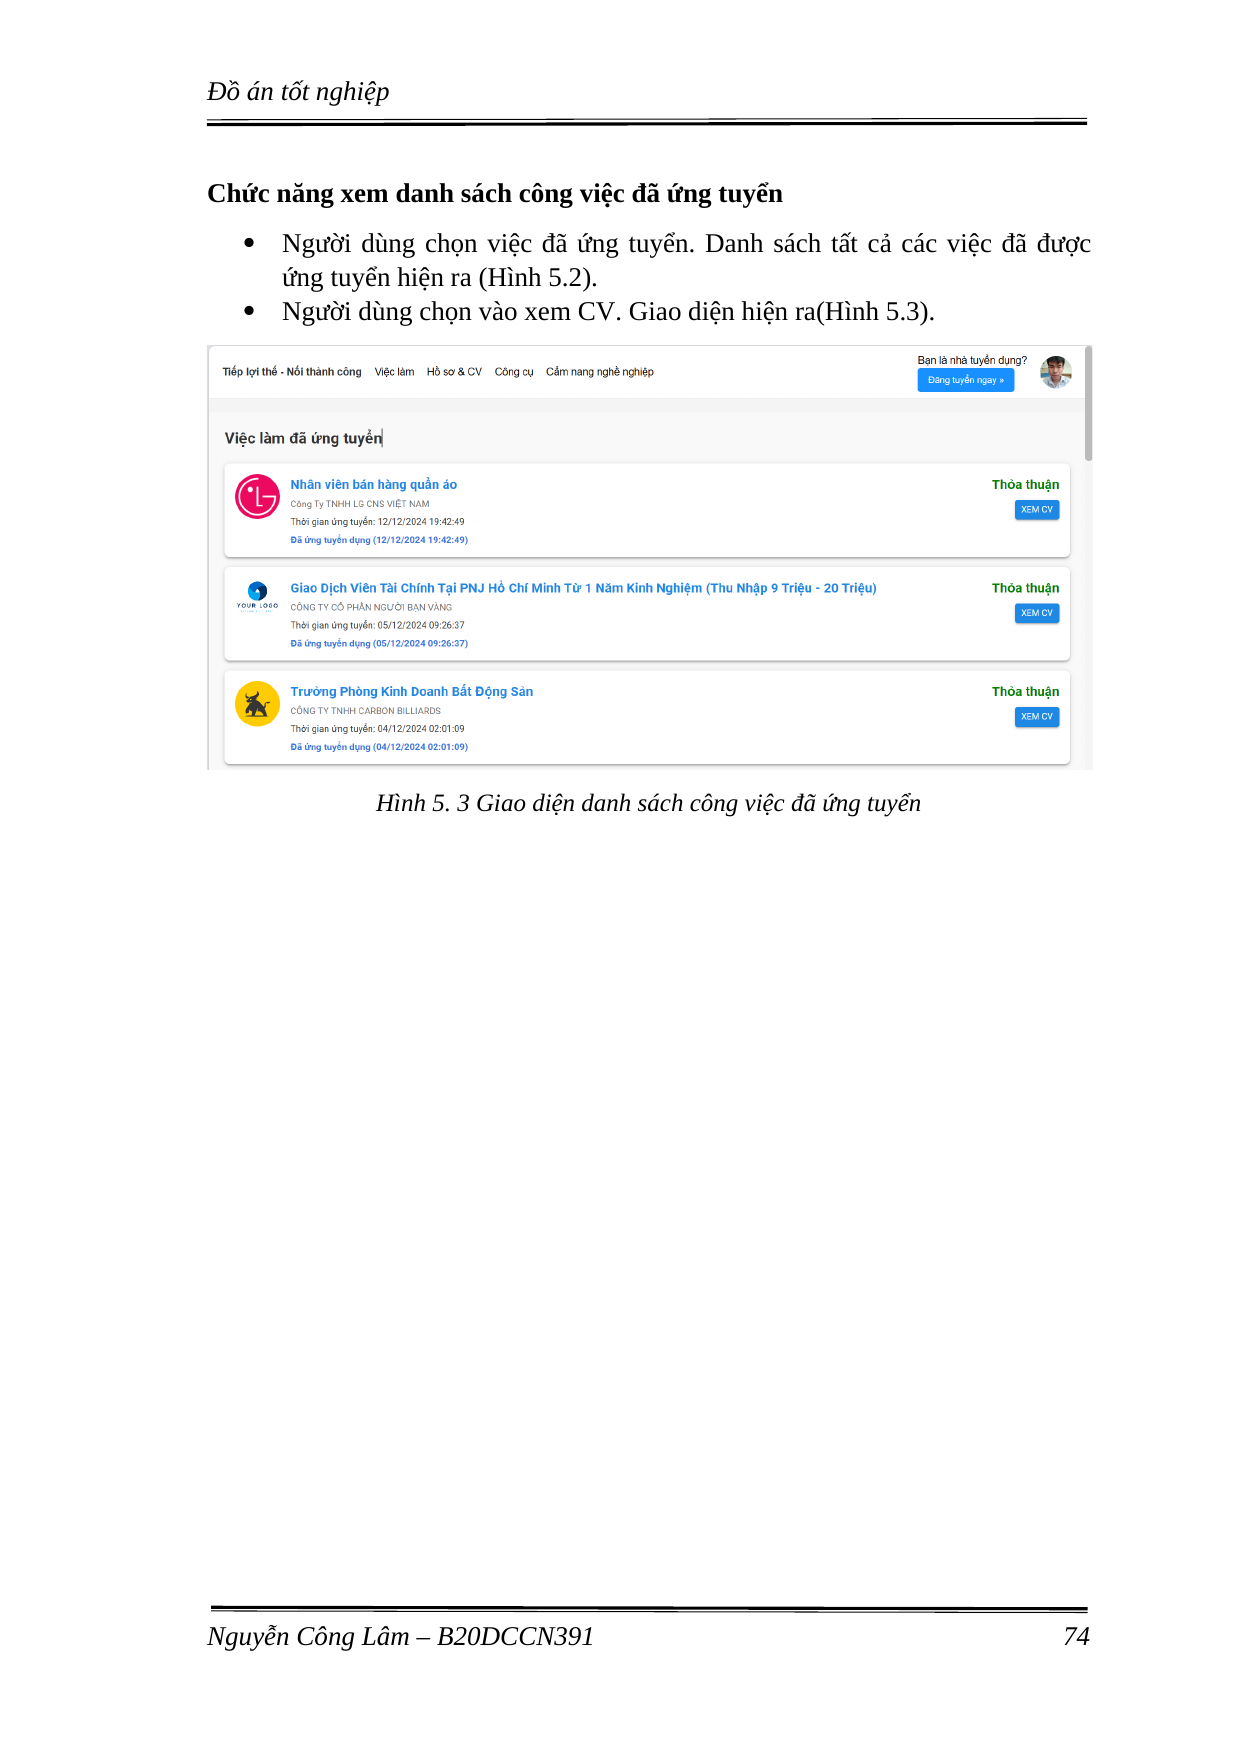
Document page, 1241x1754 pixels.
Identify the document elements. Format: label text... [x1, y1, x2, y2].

list Người dùng chọn việc đã ứng tuyển. Danh sách tất cả các việc đã được ứng tuyển hiện ra (Hình 5.2). [244, 227, 1092, 292]
text Hình 5. 3 Giao diện danh sách công việc đã ứng tuyển [207, 788, 1092, 817]
text Chức năng xem danh sách công việc đã ứng tuyển [207, 177, 1092, 208]
picture [206, 345, 1093, 770]
list Người dùng chọn vào xem CV. Giao diện hiện ra(Hình 5.3). [244, 294, 1092, 326]
